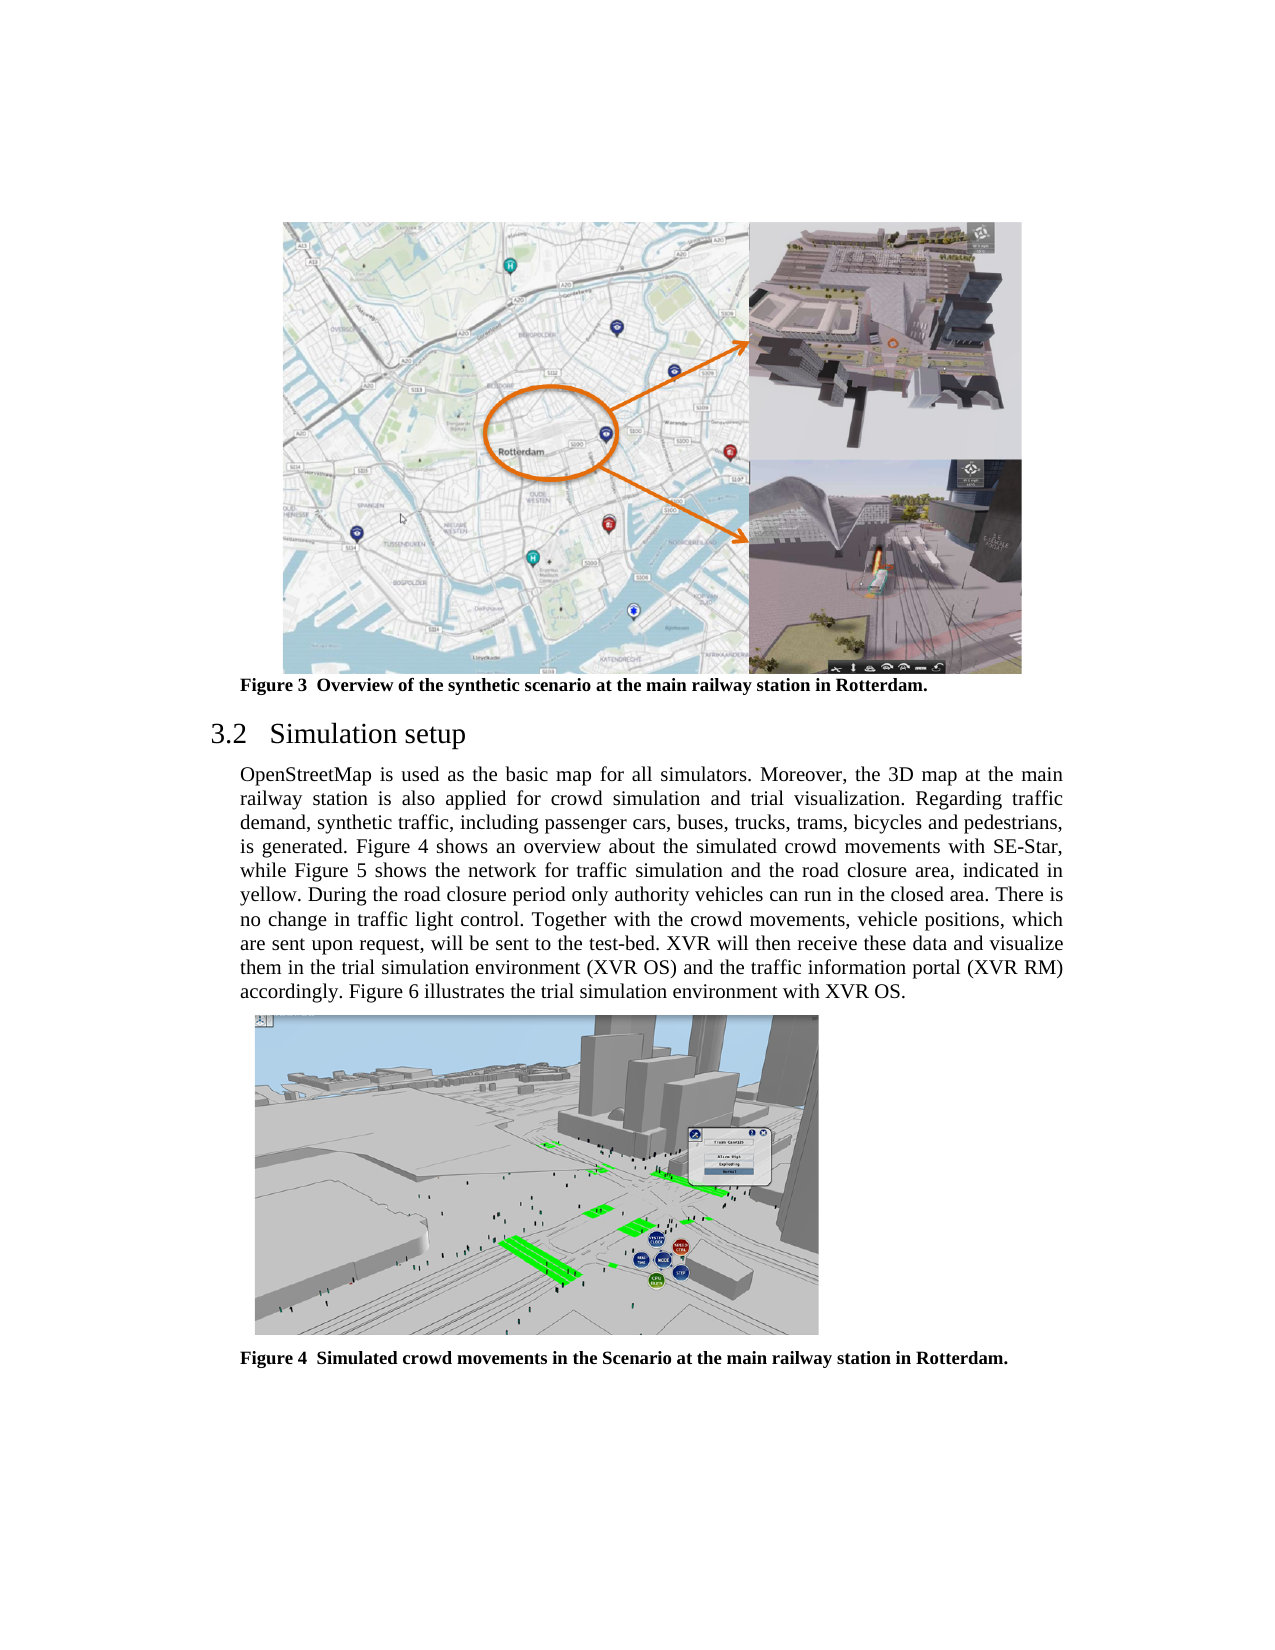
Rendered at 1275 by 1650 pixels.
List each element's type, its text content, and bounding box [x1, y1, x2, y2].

text Figure 3 Overview of the synthetic scenario at the main railway station in Rotterdam. [210, 674, 1065, 695]
text Simulation setup [210, 716, 1065, 749]
picture [282, 222, 1022, 674]
text Figure 4 Simulated crowd movements in the Scenario at the main railway station in Rotterdam. [210, 1347, 1065, 1369]
text OpenStreetMap is used as the basic map for all simulators. Moreover, the 3D map at the main railway station is also applied for crowd simulation and trial visualization. Regarding traffic demand, synthetic traffic, including passenger cars, buses, trucks, trams, bicycles and pedestrians, is generated. Figure 4 shows an overview about the simulated crowd movements with SE-Star, while Figure 5 shows the network for traffic simulation and the road closure area, indicated in yellow. During the road closure period only authority vehicles can run in the closed area. There is no change in traffic light control. Together with the crowd movements, vehicle positions, which are sent upon request, will be sent to the test-bed. XVR will then receive these data and visualize them in the trial simulation environment (XVR OS) and the traffic information portal (XVR RM) accordingly. Figure 6 illustrates the trial simulation environment with XVR OS. [240, 762, 1065, 1003]
picture [254, 1015, 819, 1335]
